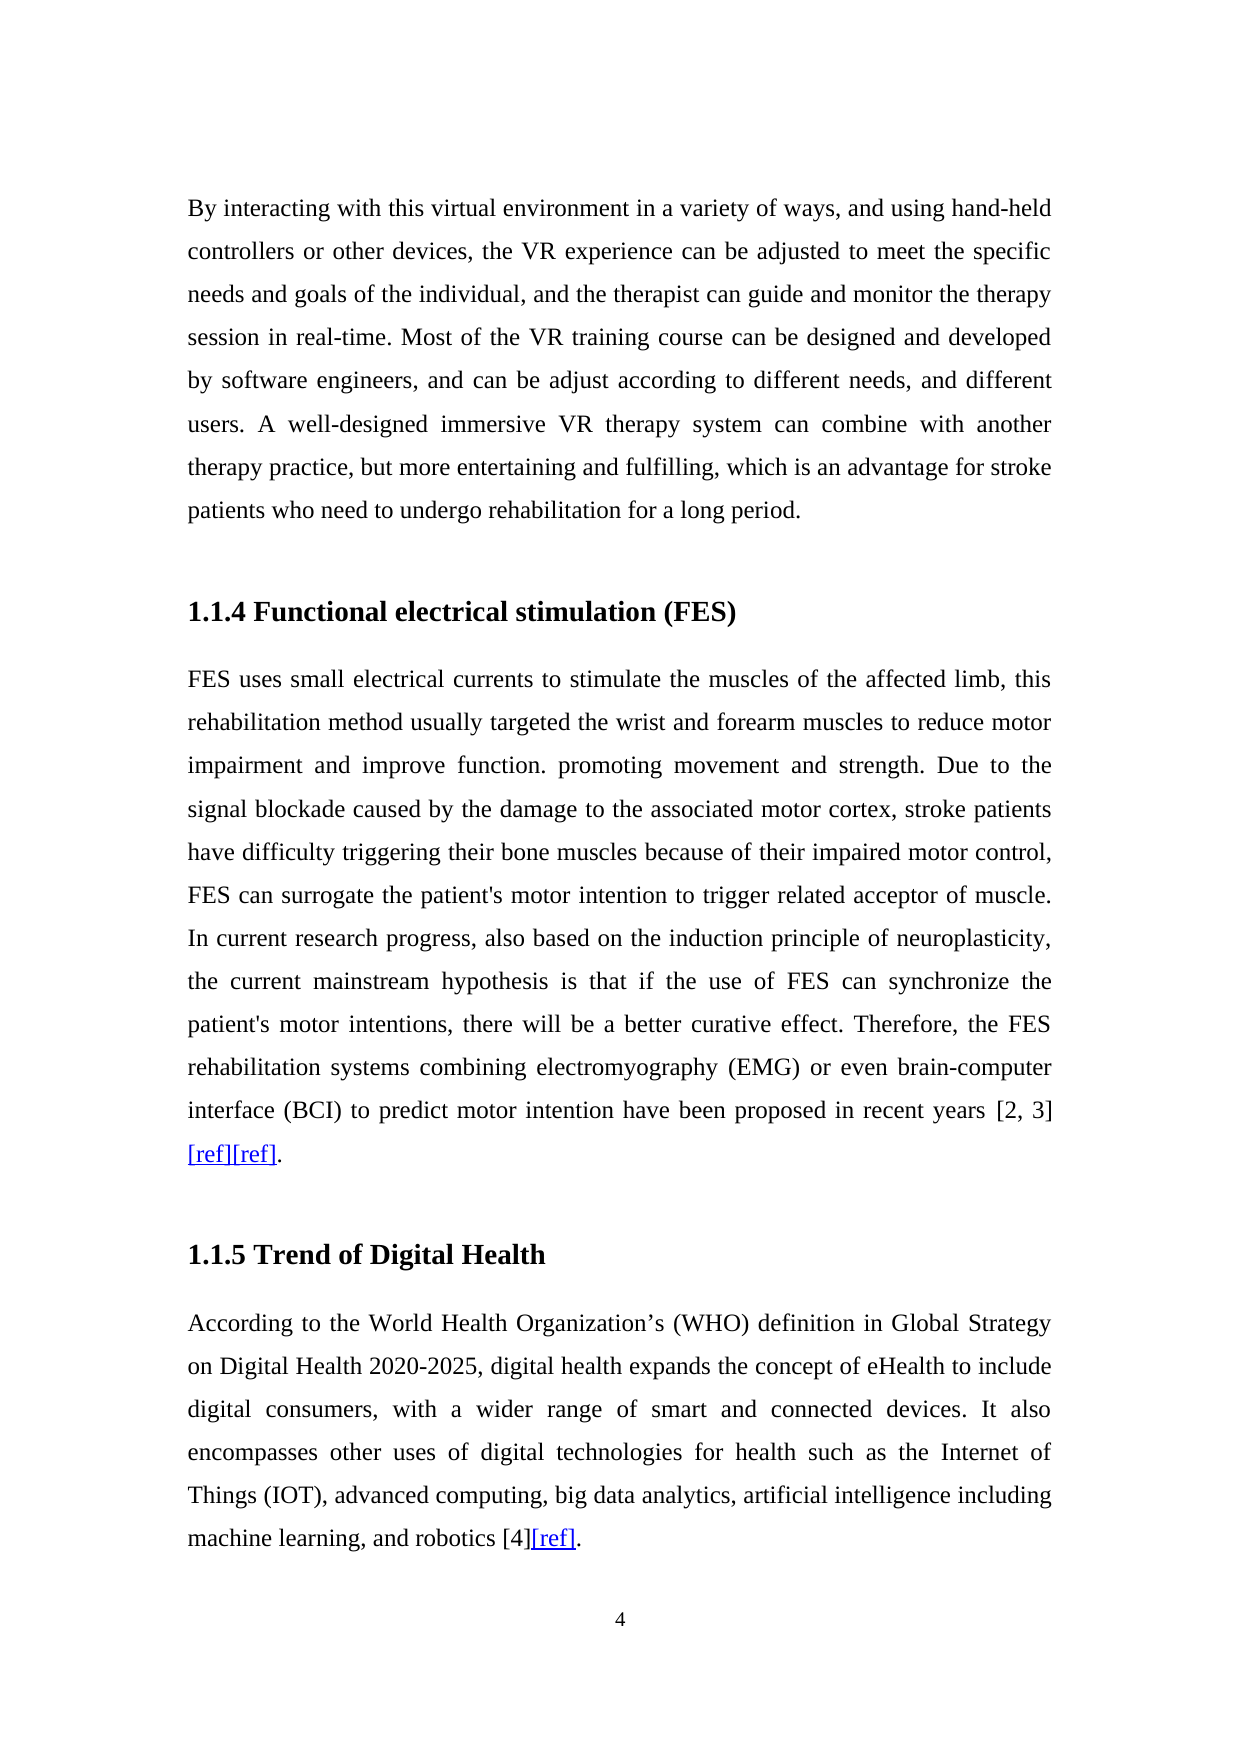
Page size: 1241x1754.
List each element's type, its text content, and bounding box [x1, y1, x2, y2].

text FES uses small electrical currents to stimulate the muscles of the affected limb, this rehabilitation method usually targeted the wrist and forearm muscles to reduce motor impairment and improve function. promoting movement and strength. Due to the signal blockade caused by the damage to the associated motor cortex, stroke patients have difficulty triggering their bone muscles because of their impaired motor control, FES can surrogate the patient's motor intention to trigger related acceptor of muscle. In current research progress, also based on the induction principle of neuroplasticity, the current mainstream hypothesis is that if the use of FES can synchronize the patient's motor intentions, there will be a better curative effect. Therefore, the FES rehabilitation systems combining electromyography (EMG) or even brain-computer interface (BCI) to predict motor intention have been proposed in recent years [2, 3][ref][ref]. [187, 664, 1053, 1167]
text According to the World Health Organization’s (WHO) definition in Global Strategy on Digital Health 2020-2025, digital health expands the concept of eHealth to include digital consumers, with a wider range of smart and connected devices. It also encompasses other uses of digital technologies for health such as the Internet of Things (IOT), advanced computing, big data analytics, artificial intelligence including machine learning, and robotics [4][ref]. [187, 1308, 1053, 1552]
subtitle 1.1.4 Functional electrical stimulation (FES) [187, 594, 1053, 627]
subtitle 1.1.5 Trend of Digital Health [187, 1237, 1053, 1271]
text By interacting with this virtual environment in a variety of ways, and using hand-held controllers or other devices, the VR experience can be adjusted to meet the specific needs and goals of the individual, and the therapist can guide and monitor the therapy session in real-time. Most of the VR training course can be designed and developed by software engineers, and can be adjust according to different needs, and different users. A well-designed immersive VR therapy system can combine with another therapy practice, but more entertaining and fulfilling, which is an advantage for stroke patients who need to undergo rehabilitation for a long period. [187, 193, 1053, 524]
